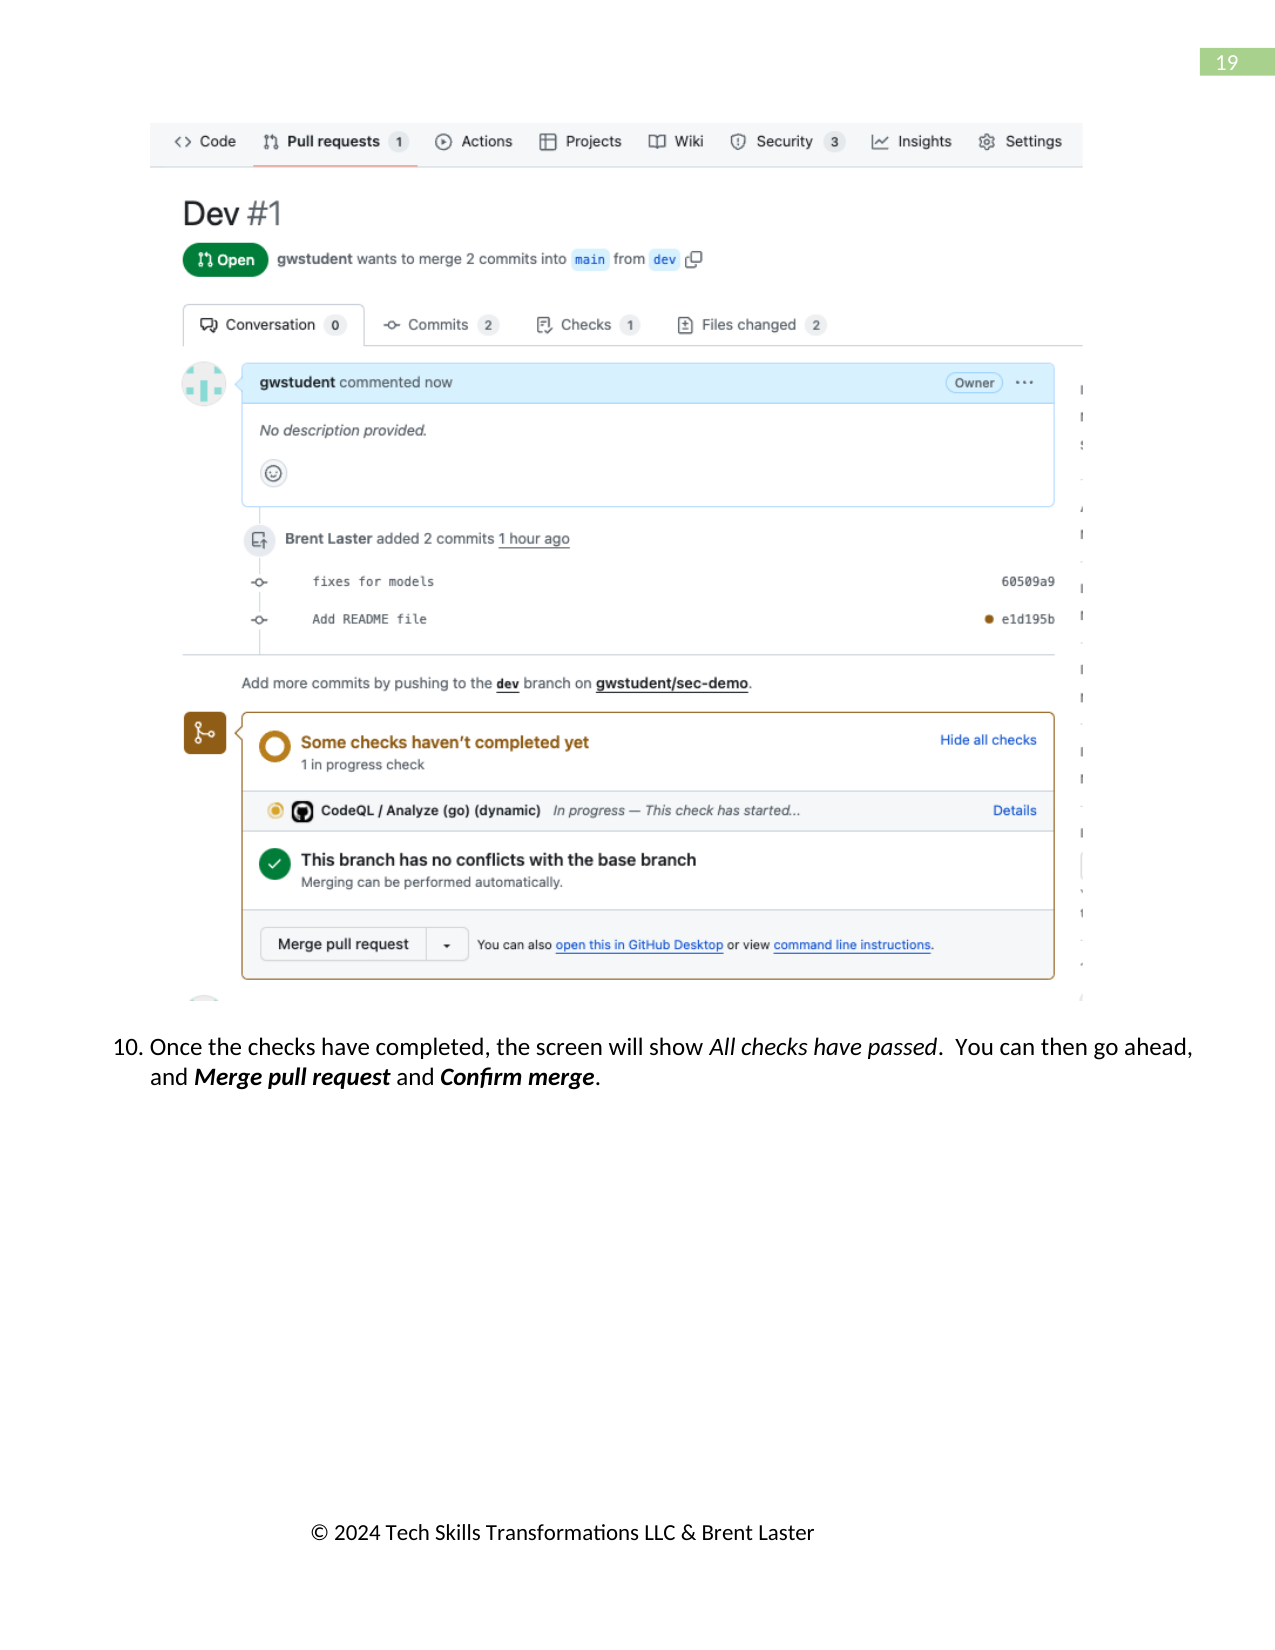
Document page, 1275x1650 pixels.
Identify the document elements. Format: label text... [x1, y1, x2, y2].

list 10. Once the checks have completed, the screen will show All checks have passed. You can then go ahead, and Merge pull request and Confirm merge. [112, 1031, 1200, 1092]
picture [150, 123, 1083, 1001]
